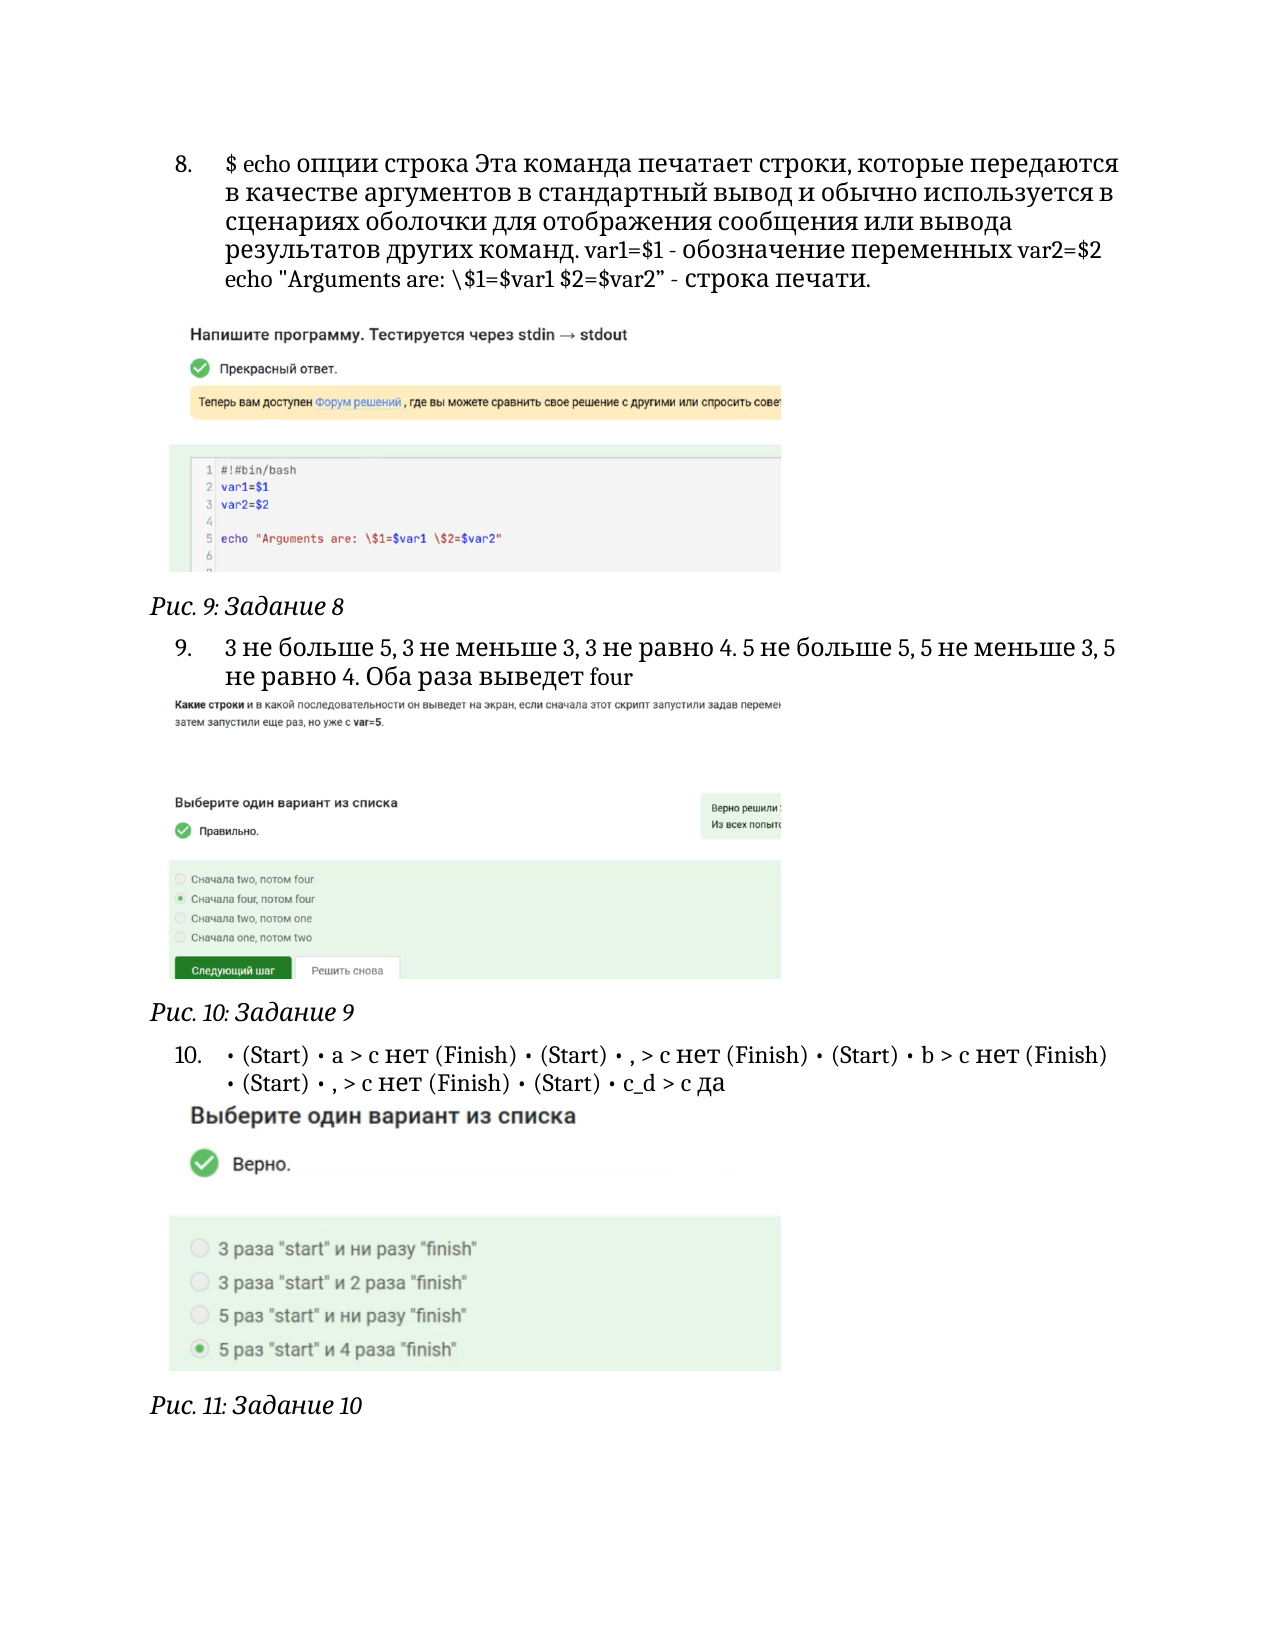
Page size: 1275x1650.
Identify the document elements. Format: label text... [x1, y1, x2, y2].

list • (Start) • a > c нет (Finish) • (Start) • , > c нет (Finish) • (Start) • b > c нет (Finish) • (Start) • , > c нет (Finish) • (Start) • c_d > c да [175, 1041, 1125, 1098]
list 3 не больше 5, 3 не меньше 3, 3 не равно 4. 5 не больше 5, 5 не меньше 3, 5 не равно 4. Оба раза выведет four [175, 634, 1125, 691]
text Рис. 9: Задание 8 [150, 593, 1125, 621]
picture [168, 297, 782, 572]
list $ echo опции строка Эта команда печатает строки, которые передаются в качестве аргументов в стандартный вывод и обычно используется в сценариях оболочки для отображения сообщения или вывода результатов других команд. var1=$1 - обозначение переменных var2=$2 echo "Arguments are: \$1=$var1 $2=$var2” - строка печати. [175, 150, 1125, 294]
picture [168, 1101, 782, 1371]
picture [168, 695, 782, 979]
text Рис. 11: Задание 10 [150, 1392, 1125, 1421]
text Рис. 10: Задание 9 [150, 999, 1125, 1028]
